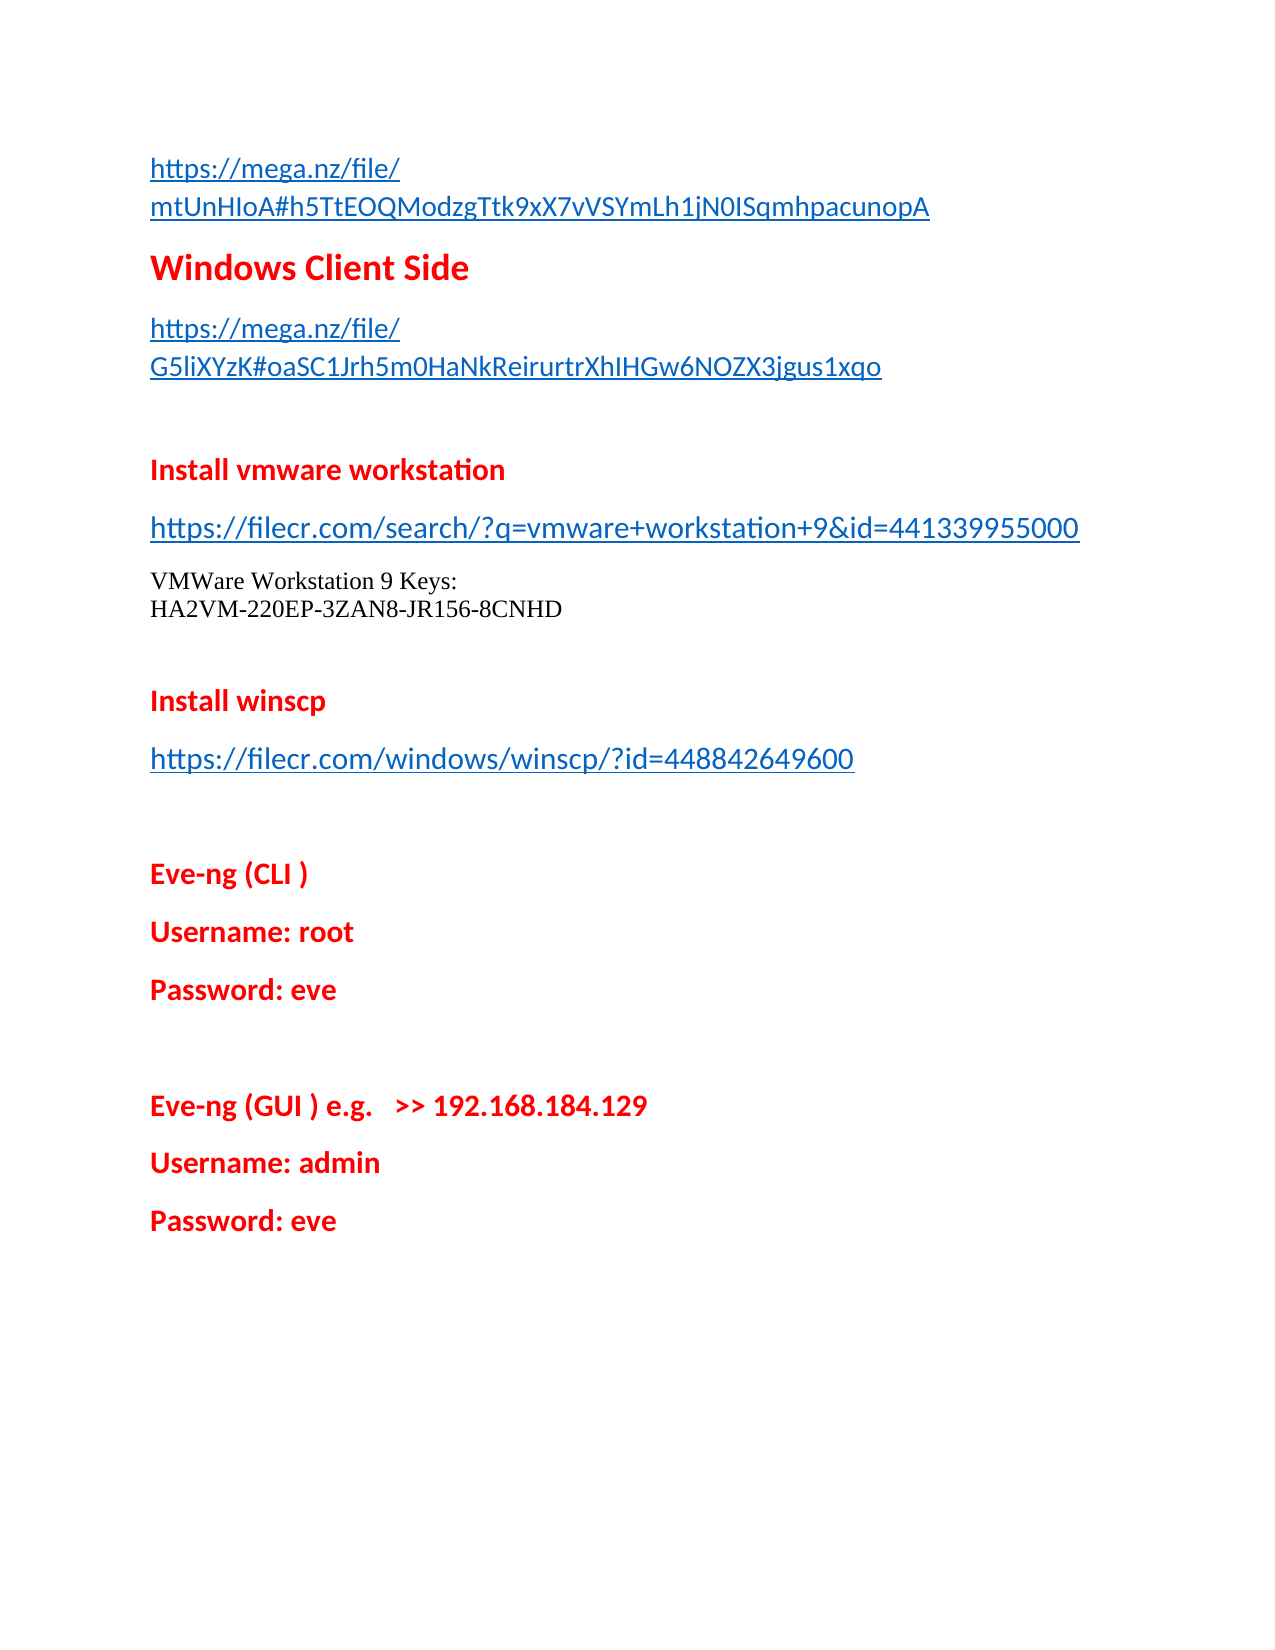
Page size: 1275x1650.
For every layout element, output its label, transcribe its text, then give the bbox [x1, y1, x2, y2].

text Install winscp [150, 681, 1125, 719]
text Install vmware workstation [150, 450, 1125, 488]
text Username: root [150, 912, 1125, 950]
text https://mega.nz/file/mtUnHIoA#h5TtEOQModzgTtk9xX7vVSYmLh1jN0ISqmhpacunopA [150, 150, 1125, 224]
text Password: eve [150, 1201, 1125, 1239]
text HA2VM-220EP-3ZAN8-JR156-8CNHD [150, 594, 1125, 623]
text https://filecr.com/search/?q=vmware+workstation+9&id=441339955000 [150, 508, 1125, 546]
text Password: eve [150, 970, 1125, 1008]
text Eve-ng (CLI ) [150, 854, 1125, 893]
text https://mega.nz/file/G5liXYzK#oaSC1Jrh5m0HaNkReirurtrXhIHGw6NOZX3jgus1xqo [150, 310, 1125, 384]
text Windows Client Side [150, 243, 1125, 289]
text VMWare Workstation 9 Keys: [150, 566, 1125, 594]
text https://filecr.com/windows/winscp/?id=448842649600 [150, 739, 1125, 777]
text Eve-ng (GUI ) e.g. >> 192.168.184.129 [150, 1086, 1125, 1124]
text Username: admin [150, 1143, 1125, 1182]
